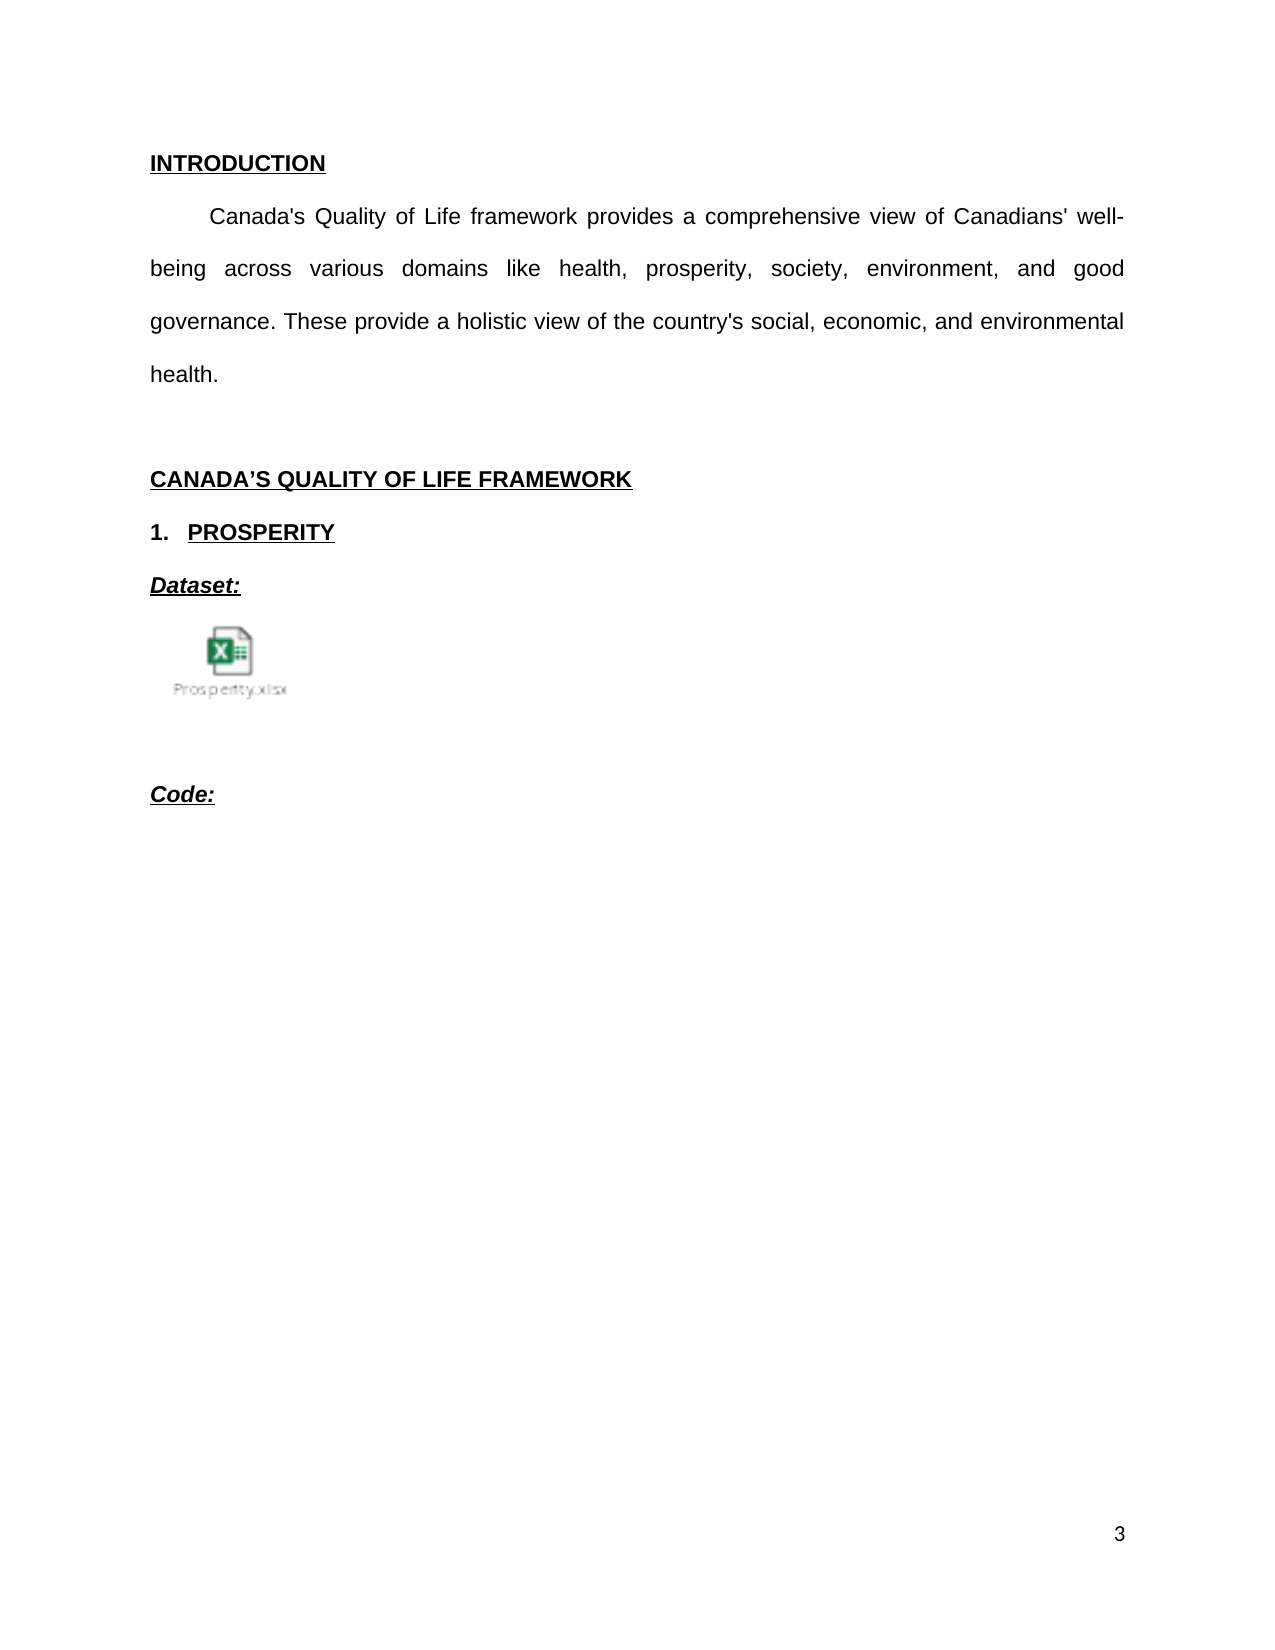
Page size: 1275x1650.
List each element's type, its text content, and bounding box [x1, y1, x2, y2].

text Code: [150, 781, 1127, 807]
subtitle PROSPERITY [150, 519, 1125, 545]
subtitle INTRODUCTION [150, 150, 1125, 176]
subtitle CANADA’S QUALITY OF LIFE FRAMEWORK [150, 466, 1125, 493]
text Canada's Quality of Life framework provides a comprehensive view of Canadians' well-being across various domains like health, prosperity, society, environment, and good governance. These provide a holistic view of the country's social, economic, and environmental health. [150, 203, 1125, 387]
text Dataset: [150, 572, 1125, 598]
